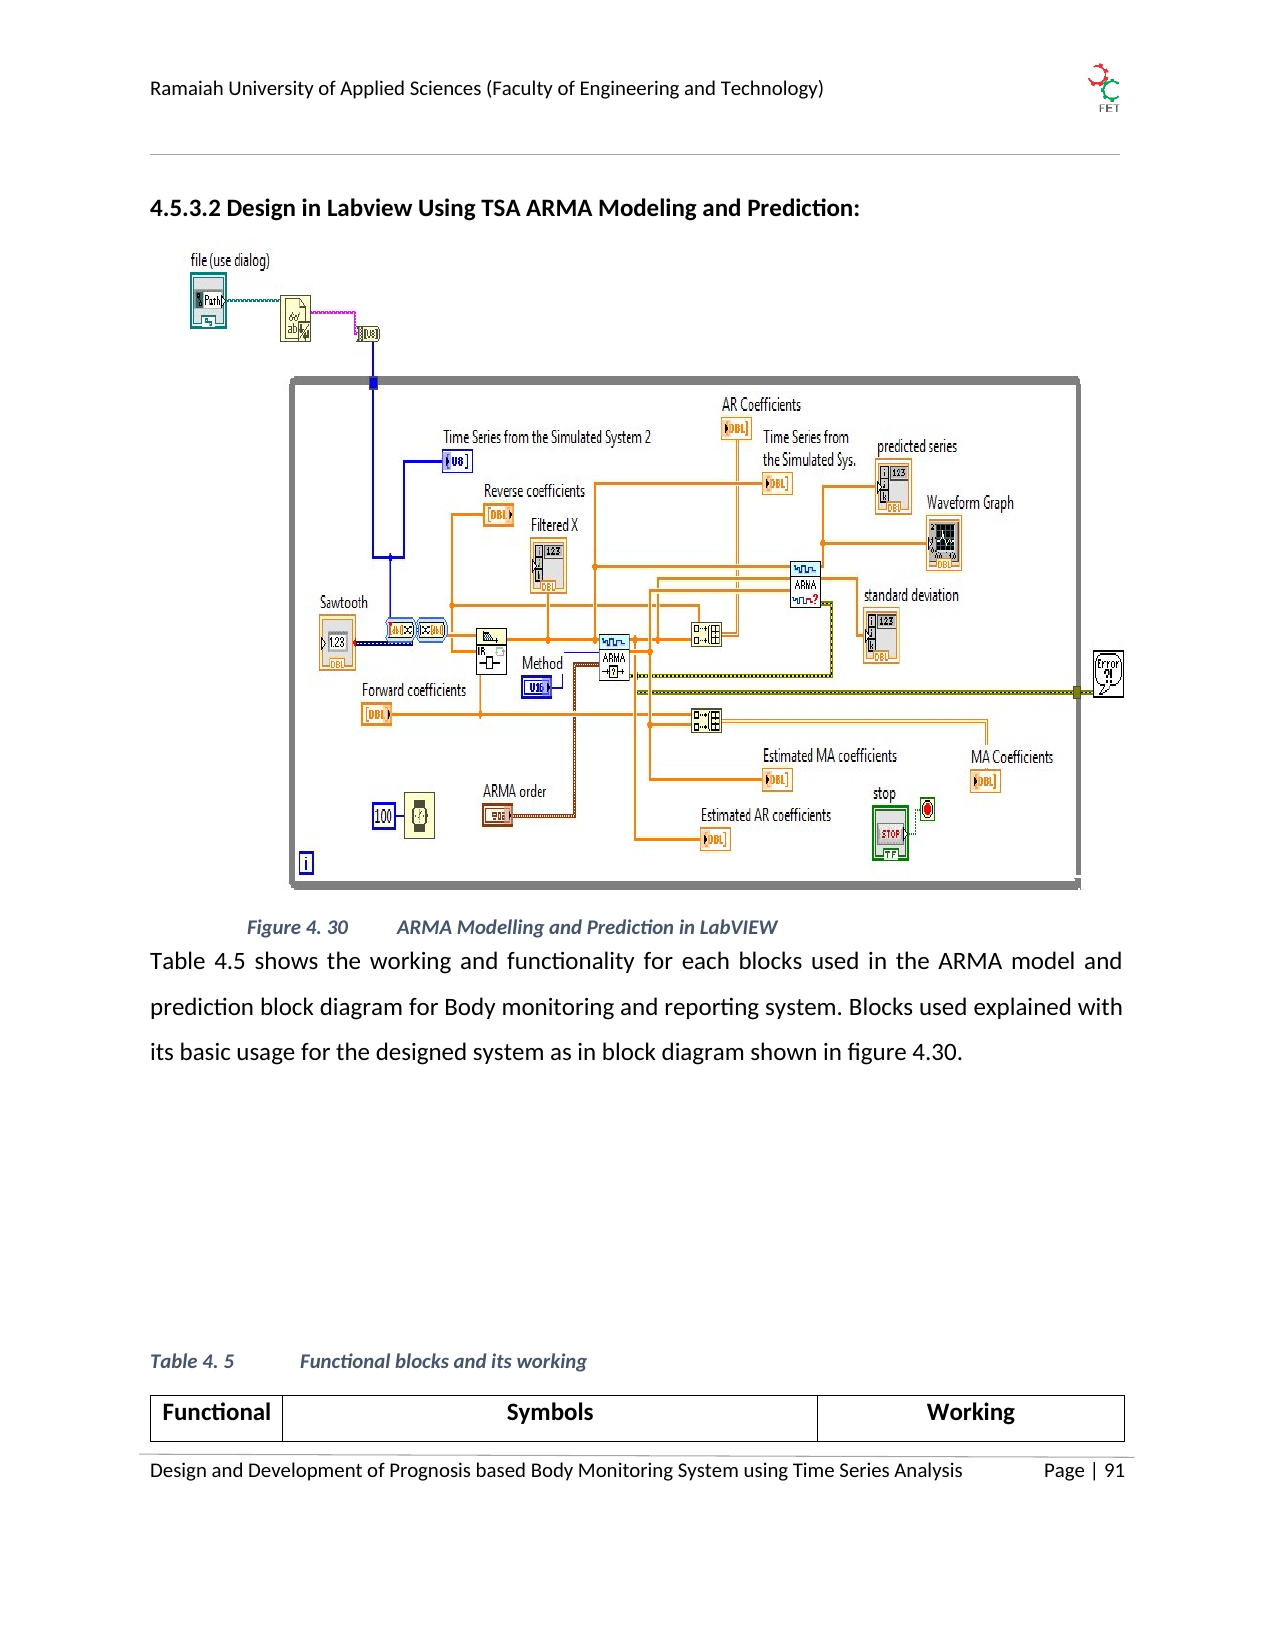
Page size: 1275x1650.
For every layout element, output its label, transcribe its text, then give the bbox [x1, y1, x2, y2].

text Table 4. 5 Functional blocks and its working [150, 1348, 1125, 1374]
table_header Symbols [283, 1396, 817, 1441]
picture [1084, 57, 1125, 118]
text Table 4.5 shows the working and functionality for each blocks used in the ARMA model and prediction block diagram for Body monitoring and reporting system. Blocks used explained with its basic usage for the designed system as in block diagram shown in figure 4.30. [150, 917, 1125, 1067]
subtitle 4.5.3.2 Design in Labview Using TSA ARMA Modeling and Prediction: [150, 192, 1125, 223]
picture [150, 237, 1139, 917]
table_header Functional Blocks [151, 1396, 282, 1441]
table_header Working [818, 1396, 1124, 1441]
